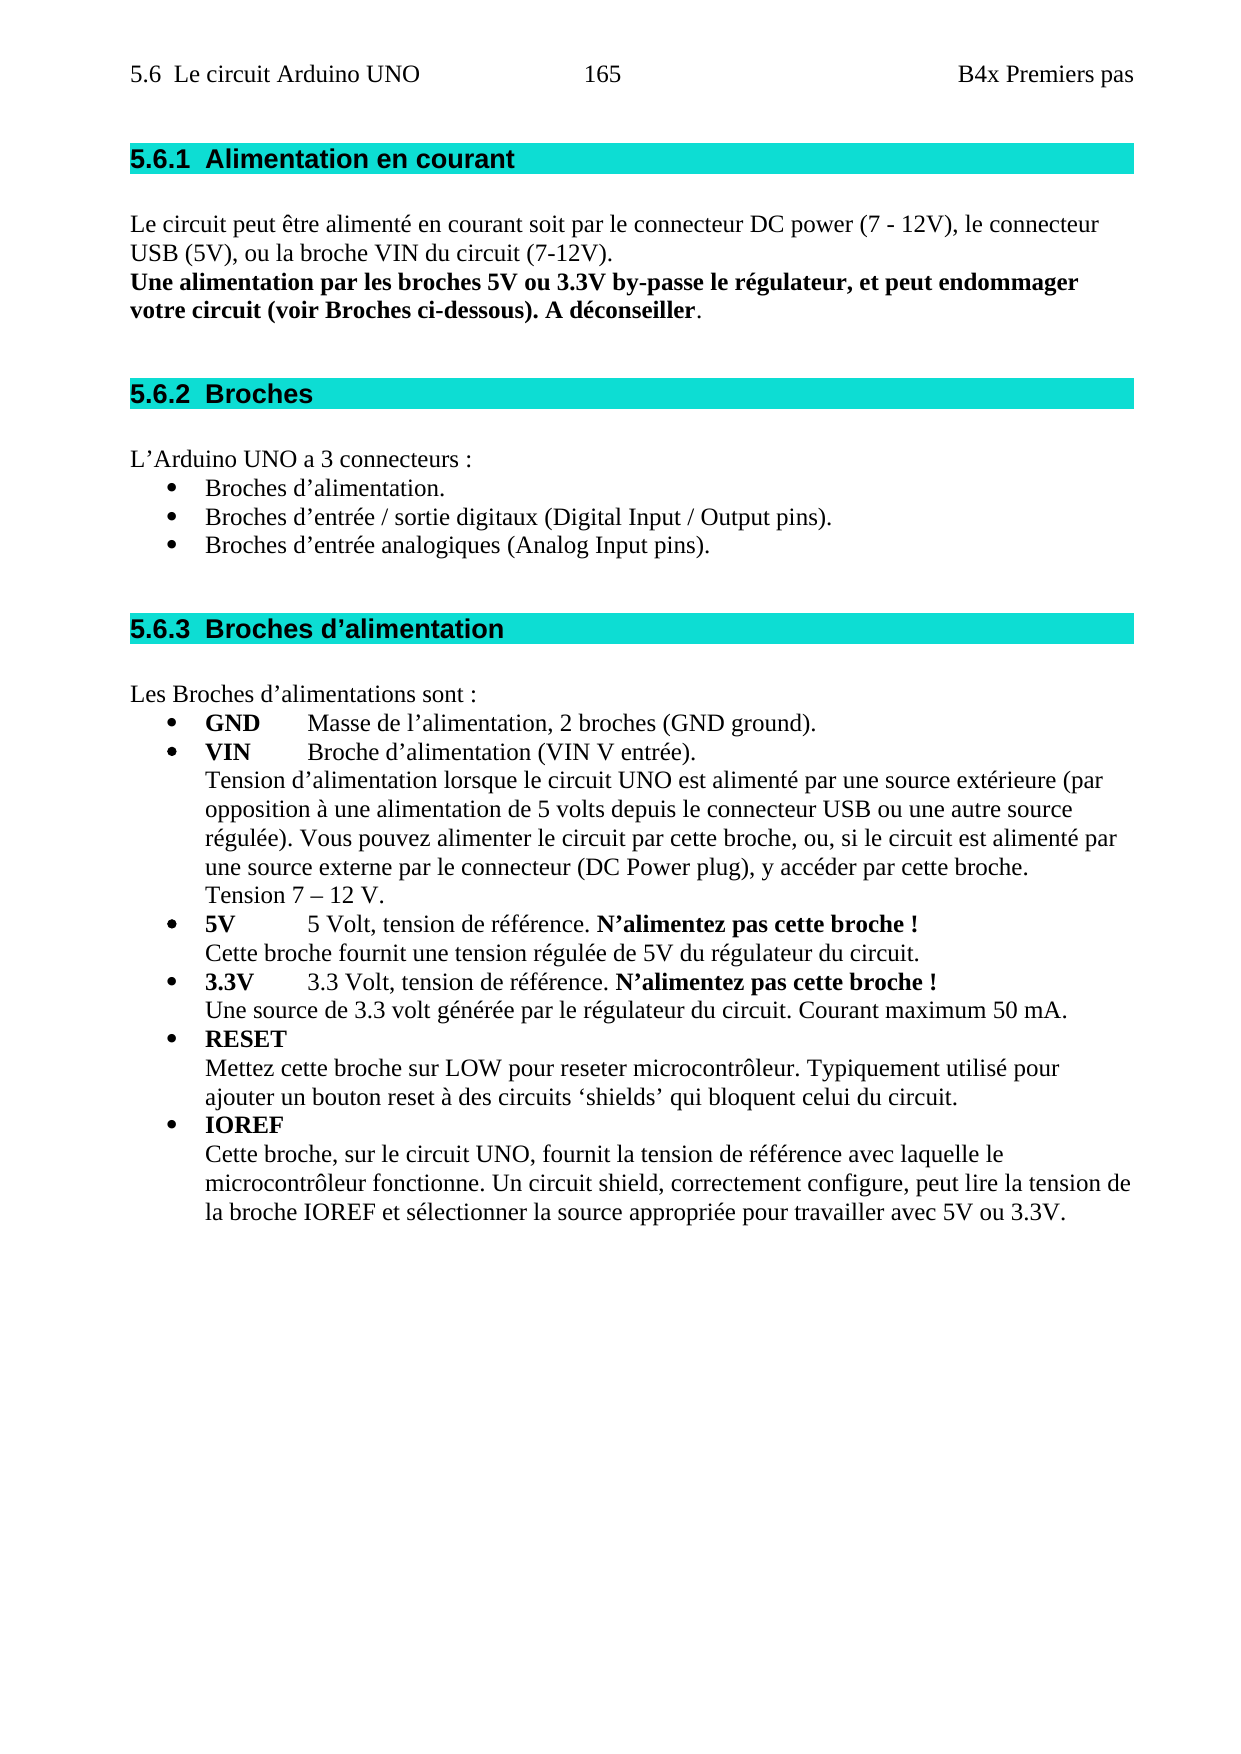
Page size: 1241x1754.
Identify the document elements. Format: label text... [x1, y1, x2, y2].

list IOREF Cette broche, sur le circuit UNO, fournit la tension de référence avec laquelle le microcontrôleur fonctionne. Un circuit shield, correctement configure, peut lire la tension de la broche IOREF et sélectionner la source appropriée pour travailler avec 5V ou 3.3V. [167, 1111, 1134, 1226]
list Broches d’entrée analogiques (Analog Input pins). [167, 531, 1134, 588]
subtitle Broches [130, 378, 1134, 409]
subtitle Broches d’alimentation [130, 613, 1134, 644]
list 3.3V 3.3 Volt, tension de référence. N’alimentez pas cette broche ! Une source de 3.3 volt générée par le régulateur du circuit. Courant maximum 50 mA. [167, 967, 1134, 1024]
text L’Arduino UNO a 3 connecteurs : [130, 444, 1134, 473]
list VIN Broche d’alimentation (VIN V entrée). Tension d’alimentation lorsque le circuit UNO est alimenté par une source extérieure (par opposition à une alimentation de 5 volts depuis le connecteur USB ou une autre source régulée). Vous pouvez alimenter le circuit par cette broche, ou, si le circuit est alimenté par une source externe par le connecteur (DC Power plug), y accéder par cette broche. Tension 7 – 12 V. [167, 737, 1134, 909]
list 5V 5 Volt, tension de référence. N’alimentez pas cette broche ! Cette broche fournit une tension régulée de 5V du régulateur du circuit. [167, 909, 1134, 967]
list RESET Mettez cette broche sur LOW pour reseter microcontrôleur. Typiquement utilisé pour ajouter un bouton reset à des circuits ‘shields’ qui bloquent celui du circuit. [167, 1024, 1134, 1111]
text Le circuit peut être alimenté en courant soit par le connecteur DC power (7 - 12V), le connecteur USB (5V), ou la broche VIN du circuit (7-12V). [130, 209, 1134, 267]
list Broches d’entrée / sortie digitaux (Digital Input / Output pins). [167, 502, 1134, 531]
text Les Broches d’alimentations sont : [130, 679, 1134, 708]
text Une alimentation par les broches 5V ou 3.3V by-passe le régulateur, et peut endommager votre circuit (voir Broches ci-dessous). A déconseiller. [130, 267, 1134, 324]
subtitle Alimentation en courant [130, 143, 1134, 174]
list GND Masse de l’alimentation, 2 broches (GND ground). [167, 708, 1134, 737]
list Broches d’alimentation. [167, 473, 1134, 502]
